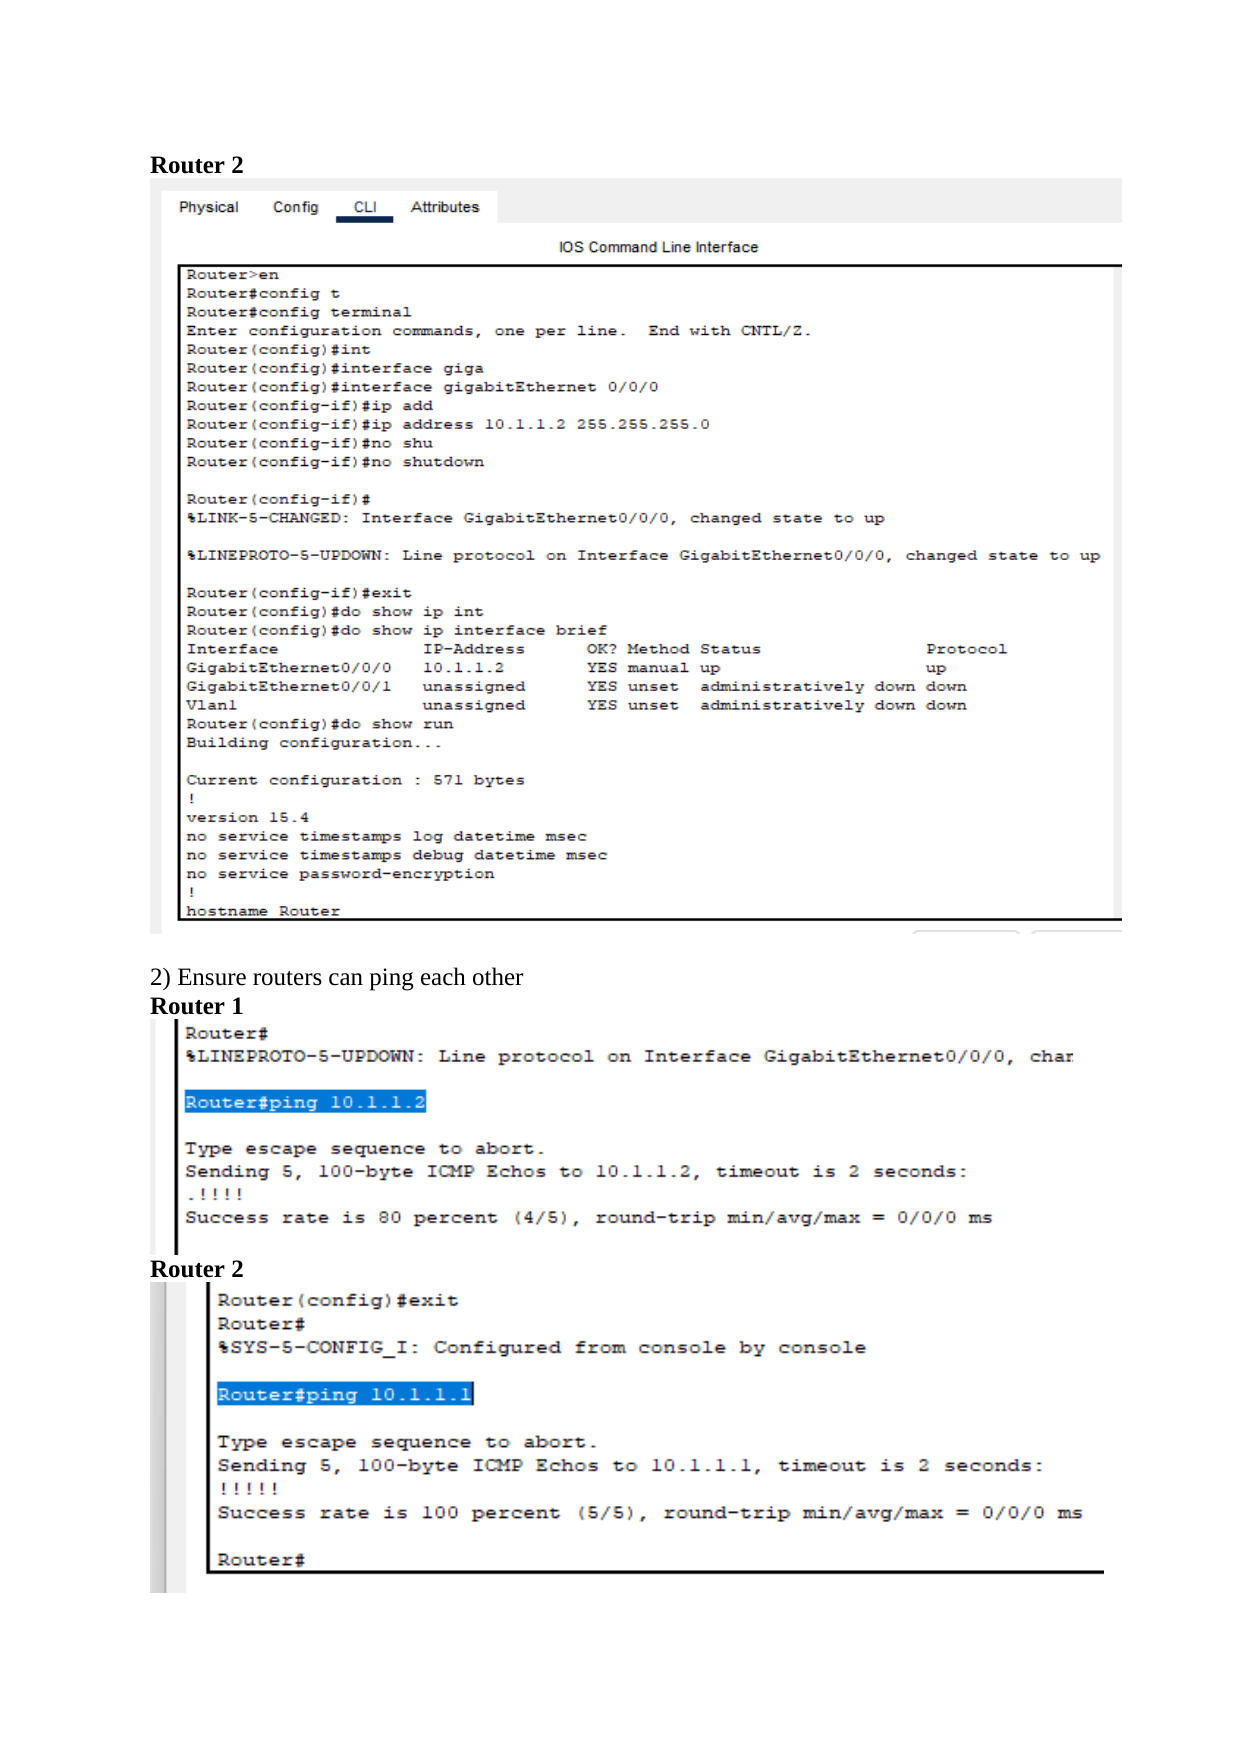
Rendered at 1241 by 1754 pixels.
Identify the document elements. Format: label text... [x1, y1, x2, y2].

text Router 2 [150, 1254, 1090, 1282]
picture [150, 1282, 1104, 1593]
picture [150, 178, 1122, 934]
text Router 1 [150, 991, 1090, 1020]
text 2) Ensure routers can ping each other [150, 962, 1090, 991]
text Router 2 [150, 150, 1090, 178]
picture [150, 1019, 1074, 1255]
